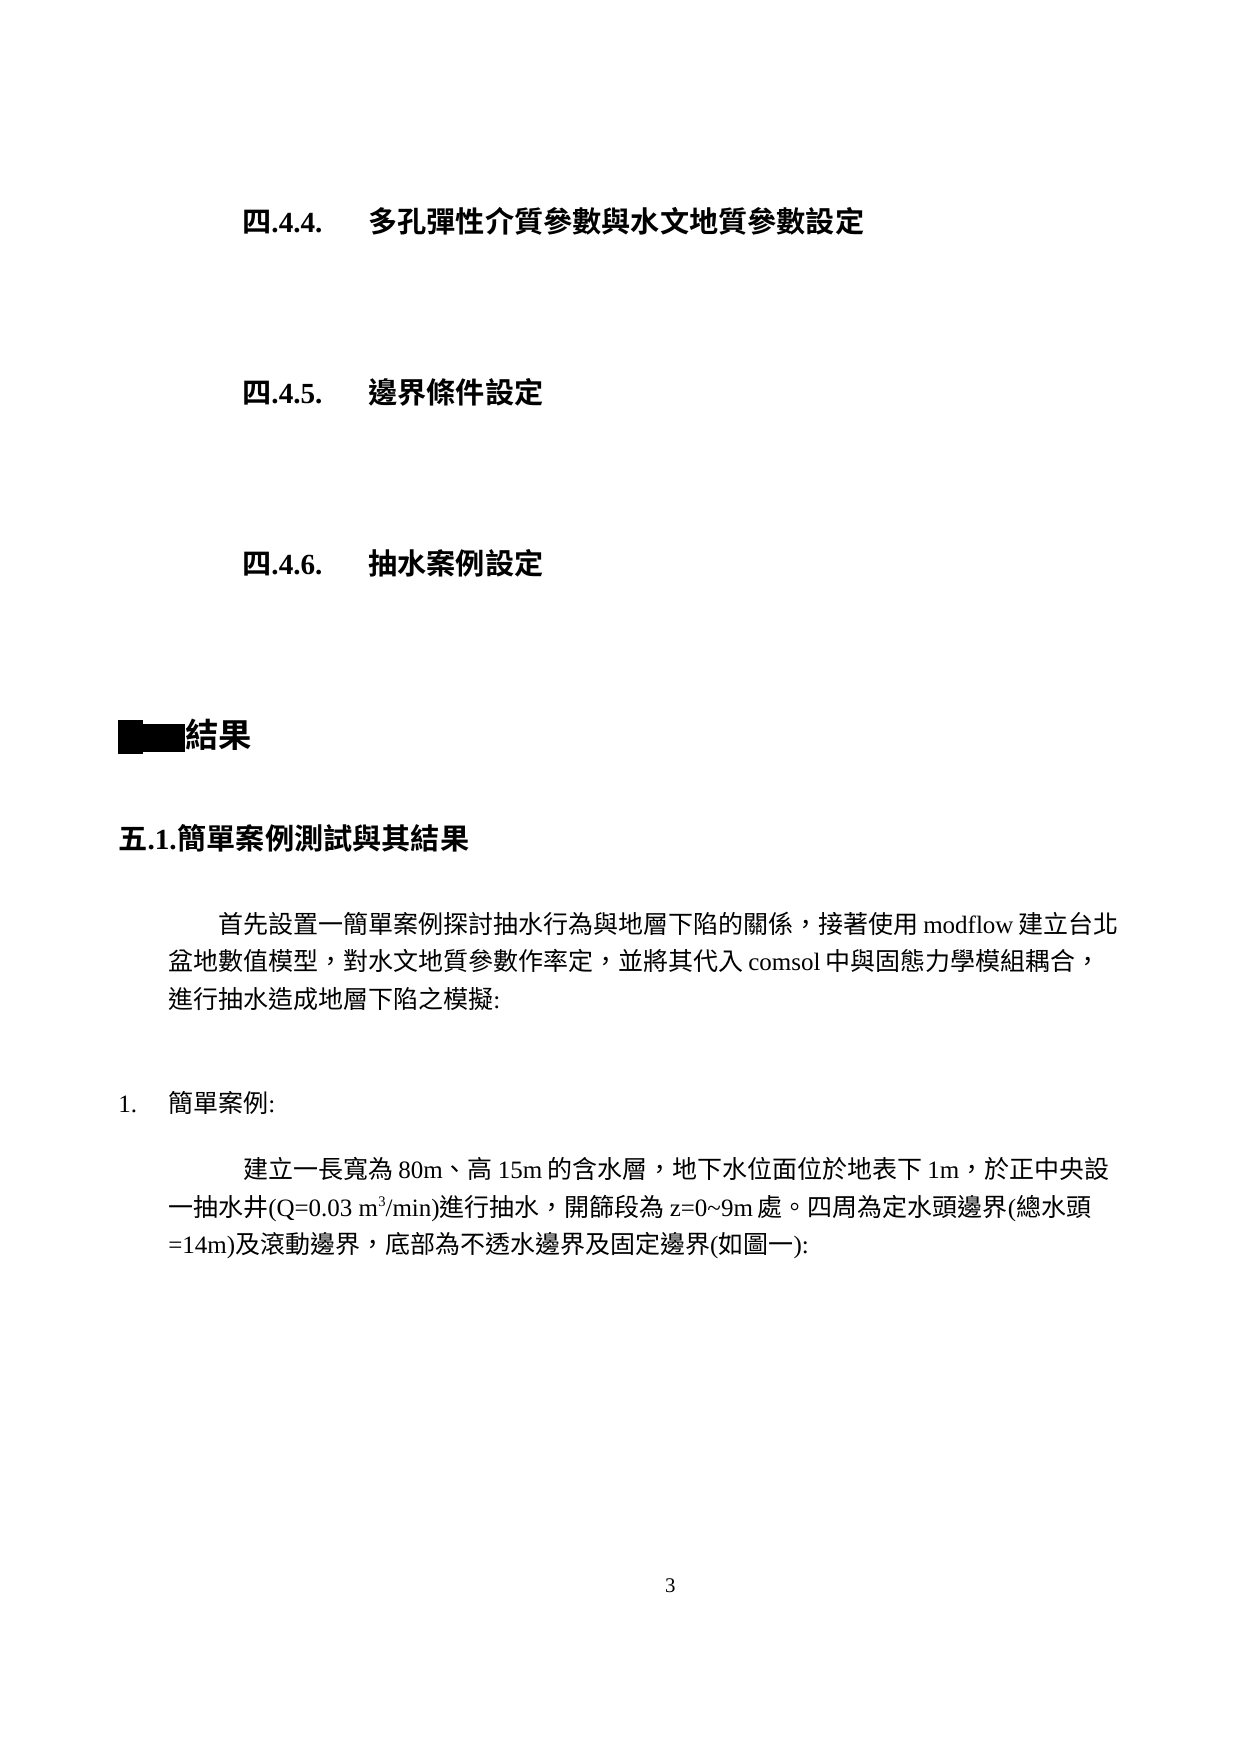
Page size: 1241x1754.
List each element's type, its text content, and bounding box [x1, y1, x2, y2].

subtitle 結果 [118, 695, 1122, 770]
subtitle 抽水案例設定 [192, 524, 1122, 599]
subtitle 邊界條件設定 [192, 353, 1122, 428]
text 首先設置一簡單案例探討抽水行為與地層下陷的關係，接著使用modflow建立台北盆地數值模型，對水文地質參數作率定，並將其代入comsol中與固態力學模組耦合，進行抽水造成地層下陷之模擬: [168, 903, 1122, 1016]
text 建立一長寬為80m、高15m的含水層，地下水位面位於地表下1m，於正中央設一抽水井(Q=0.03 m3/min)進行抽水，開篩段為z=0~9m處。四周為定水頭邊界(總水頭=14m)及滾動邊界，底部為不透水邊界及固定邊界(如圖一): [168, 1149, 1122, 1262]
subtitle 多孔彈性介質參數與水文地質參數設定 [192, 183, 1122, 258]
subtitle 簡單案例測試與其結果 [118, 799, 1122, 874]
list 簡單案例: [118, 1083, 1122, 1120]
